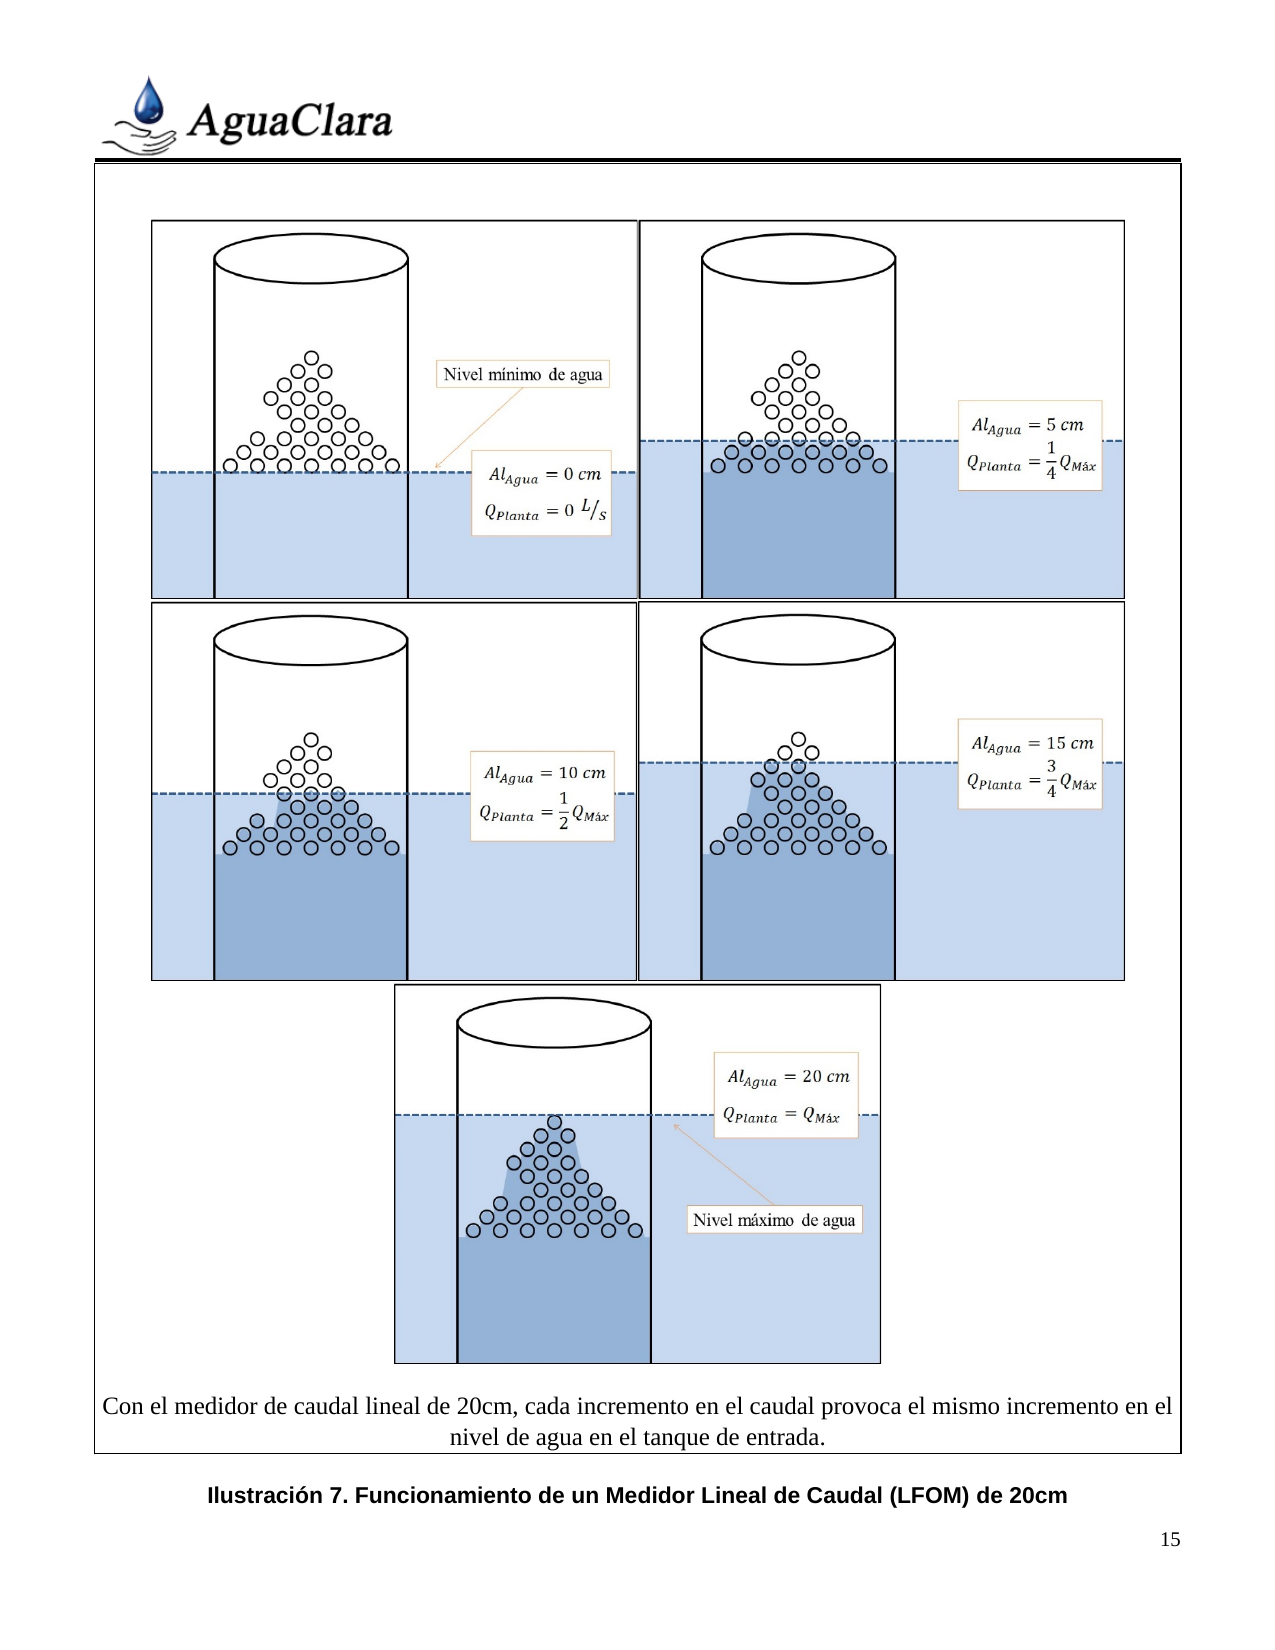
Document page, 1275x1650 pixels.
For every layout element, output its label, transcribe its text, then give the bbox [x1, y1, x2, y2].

picture [150, 601, 1125, 981]
text Ilustración 7. Funcionamiento de un Medidor Lineal de Caudal (LFOM) de 20cm [94, 1482, 1181, 1508]
picture [94, 75, 412, 158]
picture [150, 219, 1125, 599]
text Con el medidor de caudal lineal de 20cm, cada incremento en el caudal provoca el mismo incremento en el nivel de agua en el tanque de entrada. [95, 1390, 1180, 1453]
picture [393, 983, 882, 1364]
